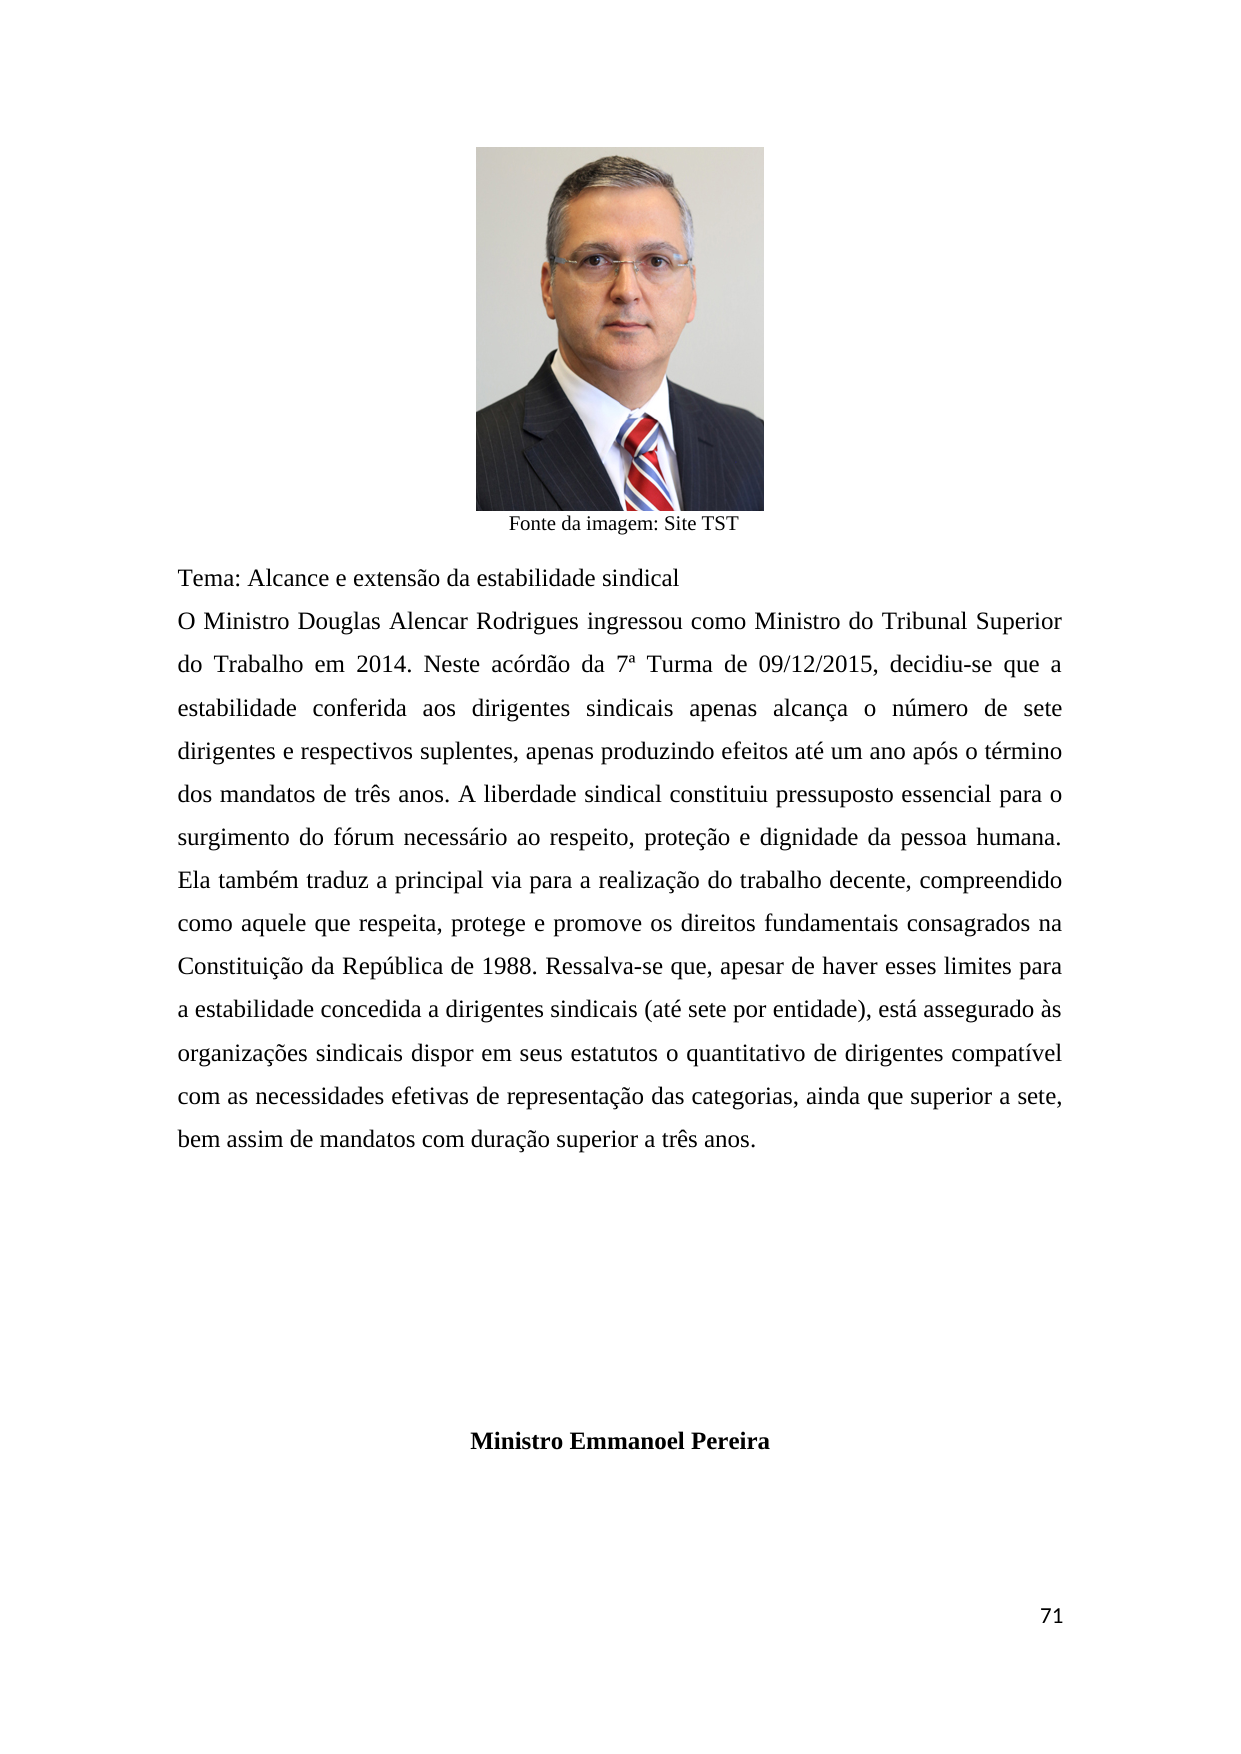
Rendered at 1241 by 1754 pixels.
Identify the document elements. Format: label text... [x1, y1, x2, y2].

text Fonte da imagem: Site TST [402, 510, 1063, 534]
text Tema: Alcance e extensão da estabilidade sindical [177, 563, 1063, 592]
picture [476, 147, 764, 511]
text O Ministro Douglas Alencar Rodrigues ingressou como Ministro do Tribunal Superior do Trabalho em 2014. Neste acórdão da 7ª Turma de 09/12/2015, decidiu-se que a estabilidade conferida aos dirigentes sindicais apenas alcança o número de sete dirigentes e respectivos suplentes, apenas produzindo efeitos até um ano após o término dos mandatos de três anos. A liberdade sindical constituiu pressuposto essencial para o surgimento do fórum necessário ao respeito, proteção e dignidade da pessoa humana. Ela também traduz a principal via para a realização do trabalho decente, compreendido como aquele que respeita, protege e promove os direitos fundamentais consagrados na Constituição da República de 1988. Ressalva-se que, apesar de haver esses limites para a estabilidade concedida a dirigentes sindicais (até sete por entidade), está assegurado às organizações sindicais dispor em seus estatutos o quantitativo de dirigentes compatível com as necessidades efetivas de representação das categorias, ainda que superior a sete, bem assim de mandatos com duração superior a três anos. [177, 606, 1063, 1153]
text Ministro Emmanoel Pereira [177, 1426, 1063, 1454]
